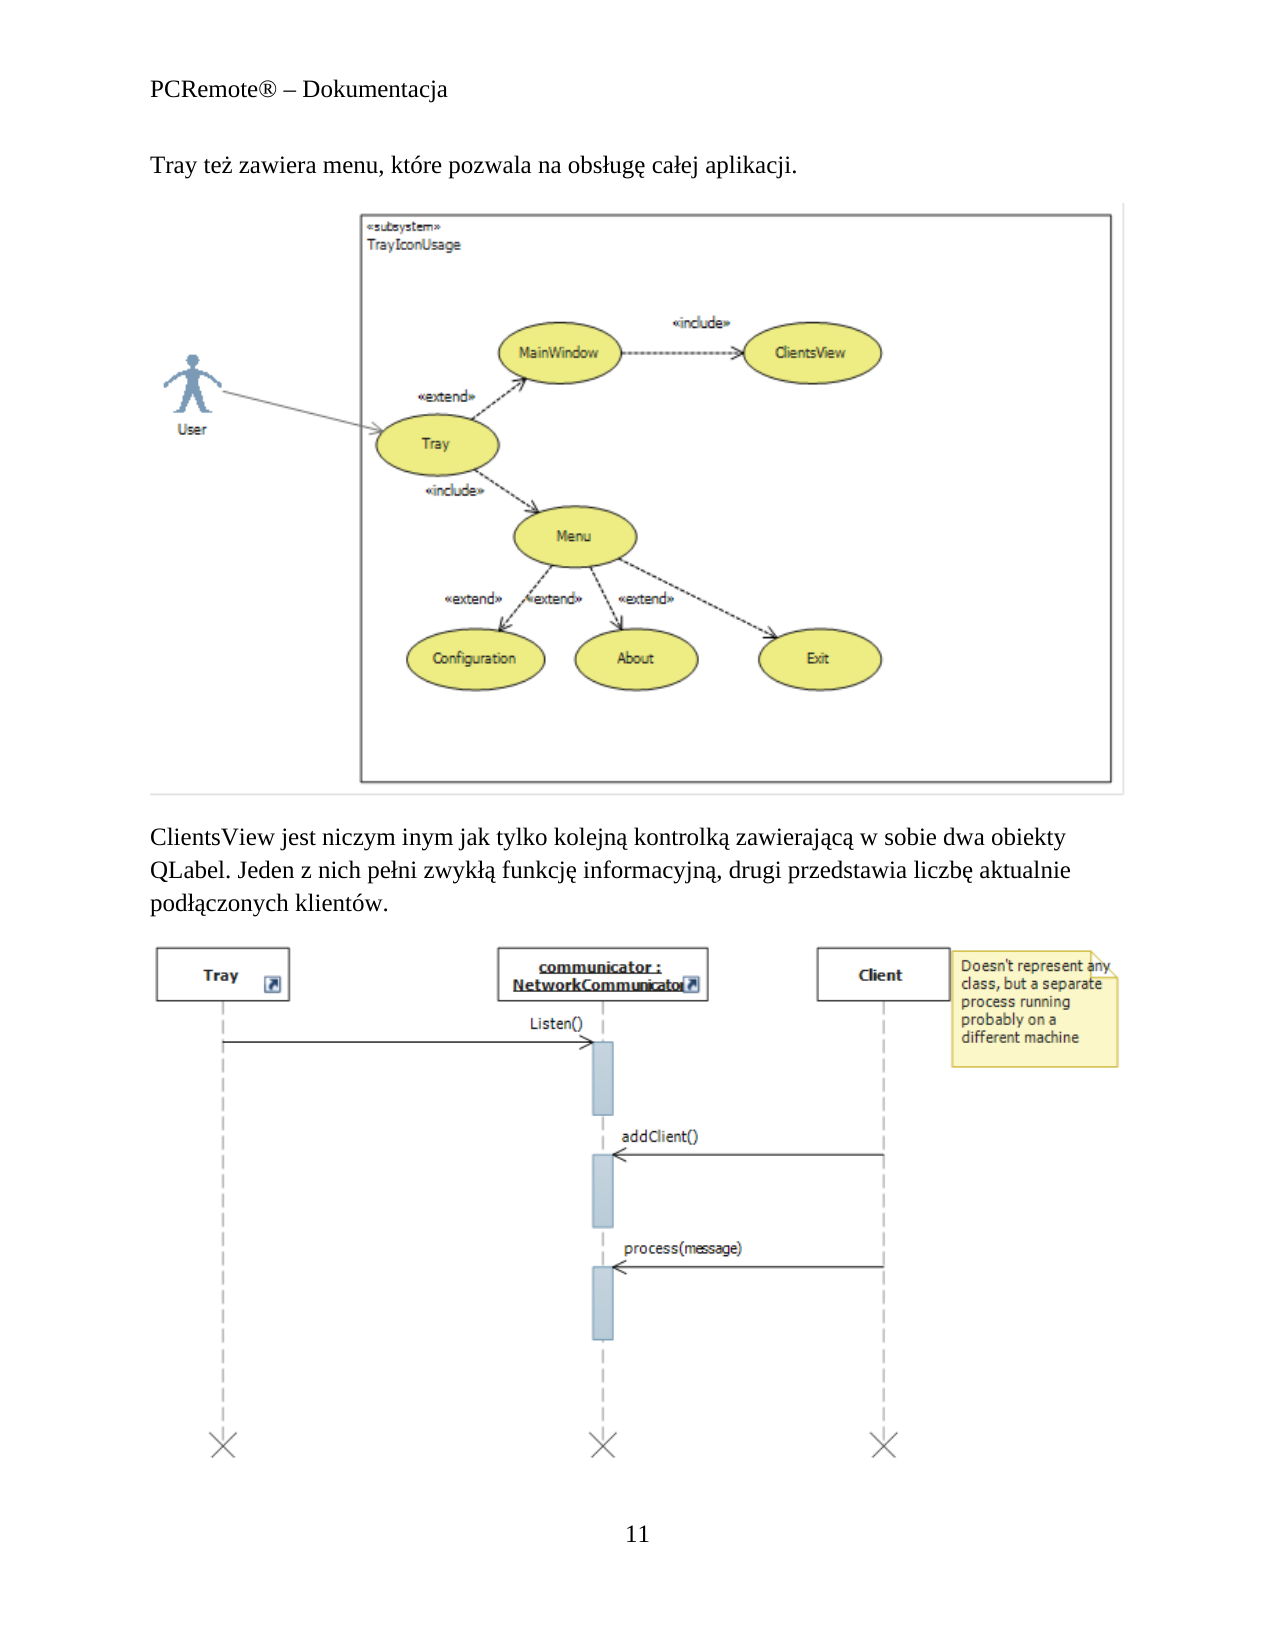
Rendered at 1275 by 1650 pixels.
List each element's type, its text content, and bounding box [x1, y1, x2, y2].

text ClientsView jest niczym inym jak tylko kolejną kontrolką zawierającą w sobie dwa obiekty QLabel. Jeden z nich pełni zwykłą funkcję informacyjną, drugi przedstawia liczbę aktualnie podłączonych klientów. [150, 822, 1125, 917]
text Tray też zawiera menu, które pozwala na obsługę całej aplikacji. [150, 150, 1125, 179]
picture [150, 941, 1125, 1477]
picture [150, 203, 1125, 797]
